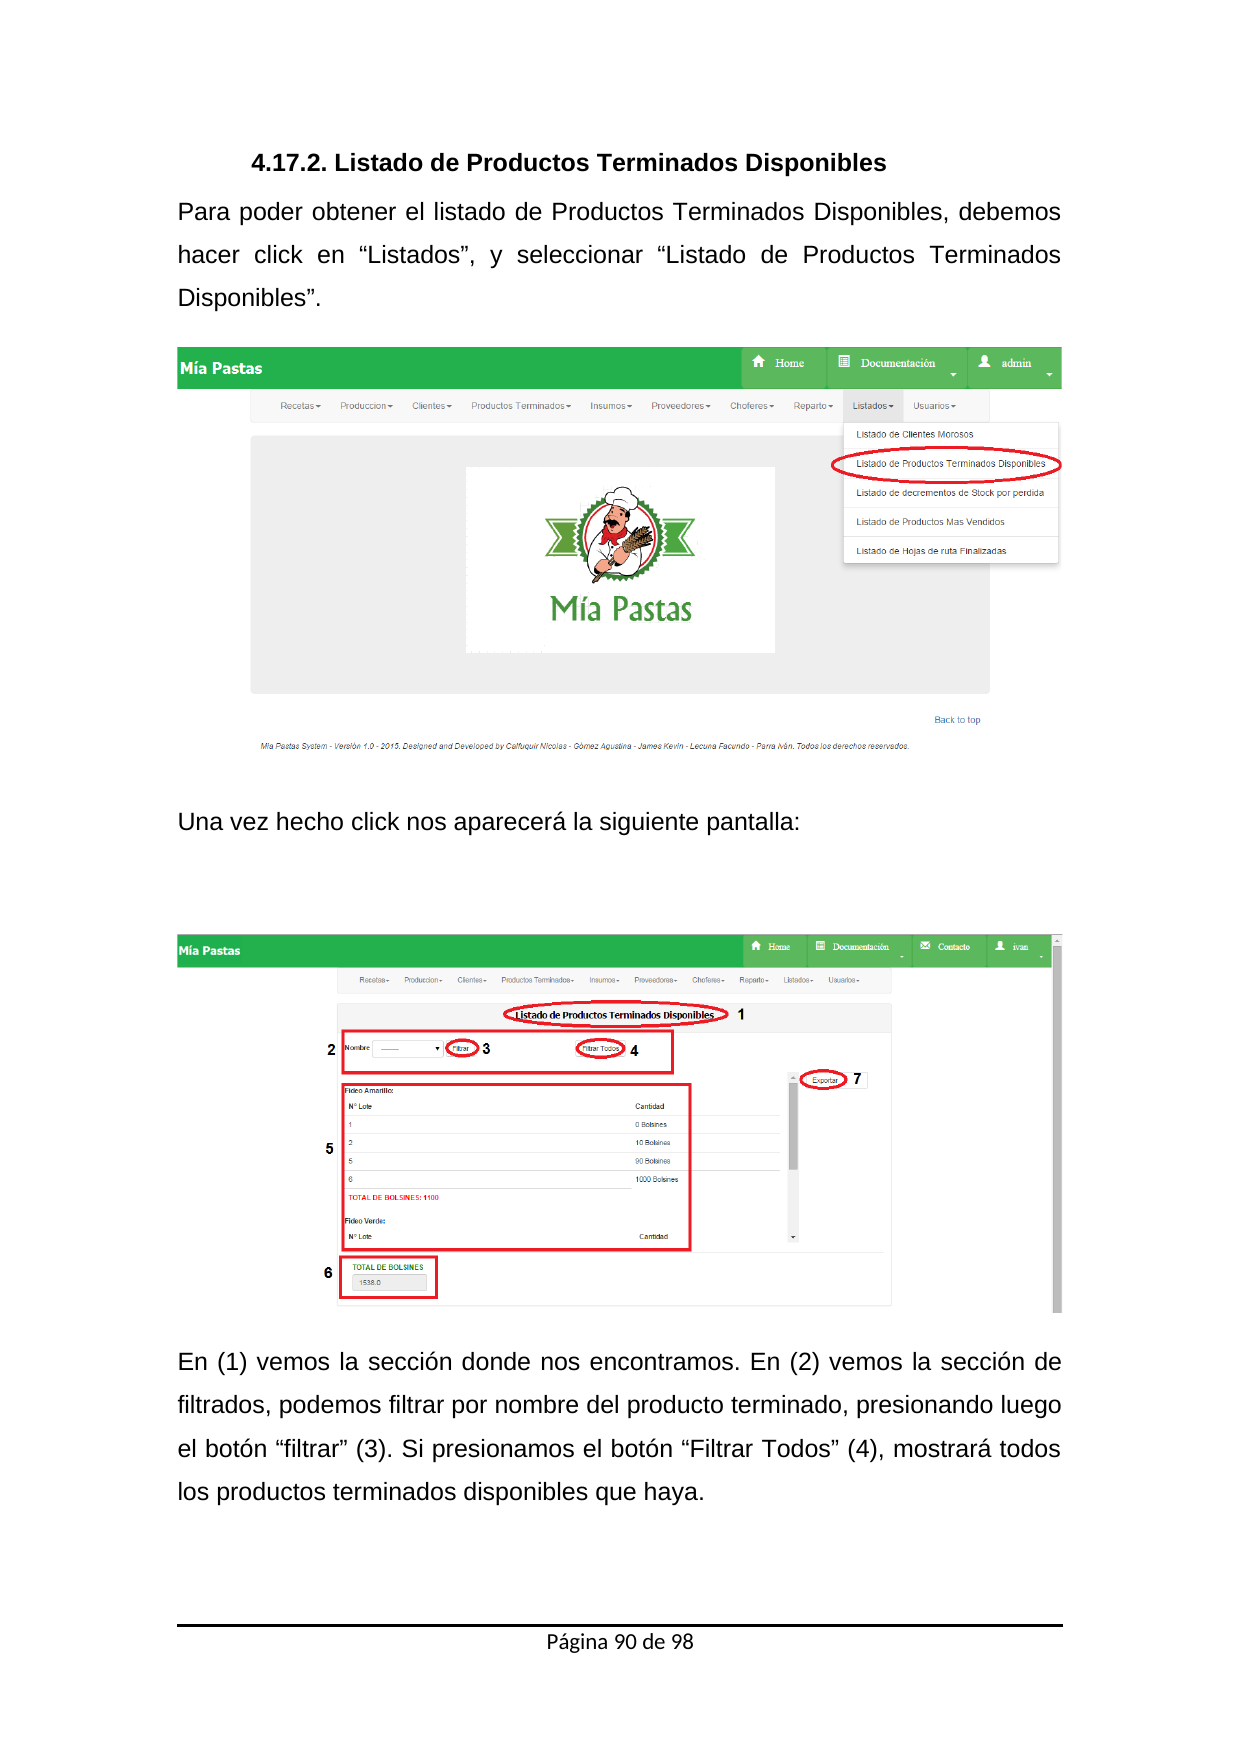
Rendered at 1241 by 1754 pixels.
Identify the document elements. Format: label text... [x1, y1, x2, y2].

text Para poder obtener el listado de Productos Terminados Disponibles, debemos hacer click en “Listados”, y seleccionar “Listado de Productos Terminados Disponibles”. [177, 197, 1063, 312]
subtitle 4.17.2. Listado de Productos Terminados Disponibles [177, 148, 1063, 176]
picture [177, 347, 1062, 772]
picture [177, 934, 1063, 1313]
text Una vez hecho click nos aparecerá la siguiente pantalla: [177, 807, 1063, 835]
text En (1) vemos la sección donde nos encontramos. En (2) vemos la sección de filtrados, podemos filtrar por nombre del producto terminado, presionando luego el botón “filtrar” (3). Si presionamos el botón “Filtrar Todos” (4), mostrará todos los productos terminados disponibles que haya. [177, 1347, 1063, 1505]
